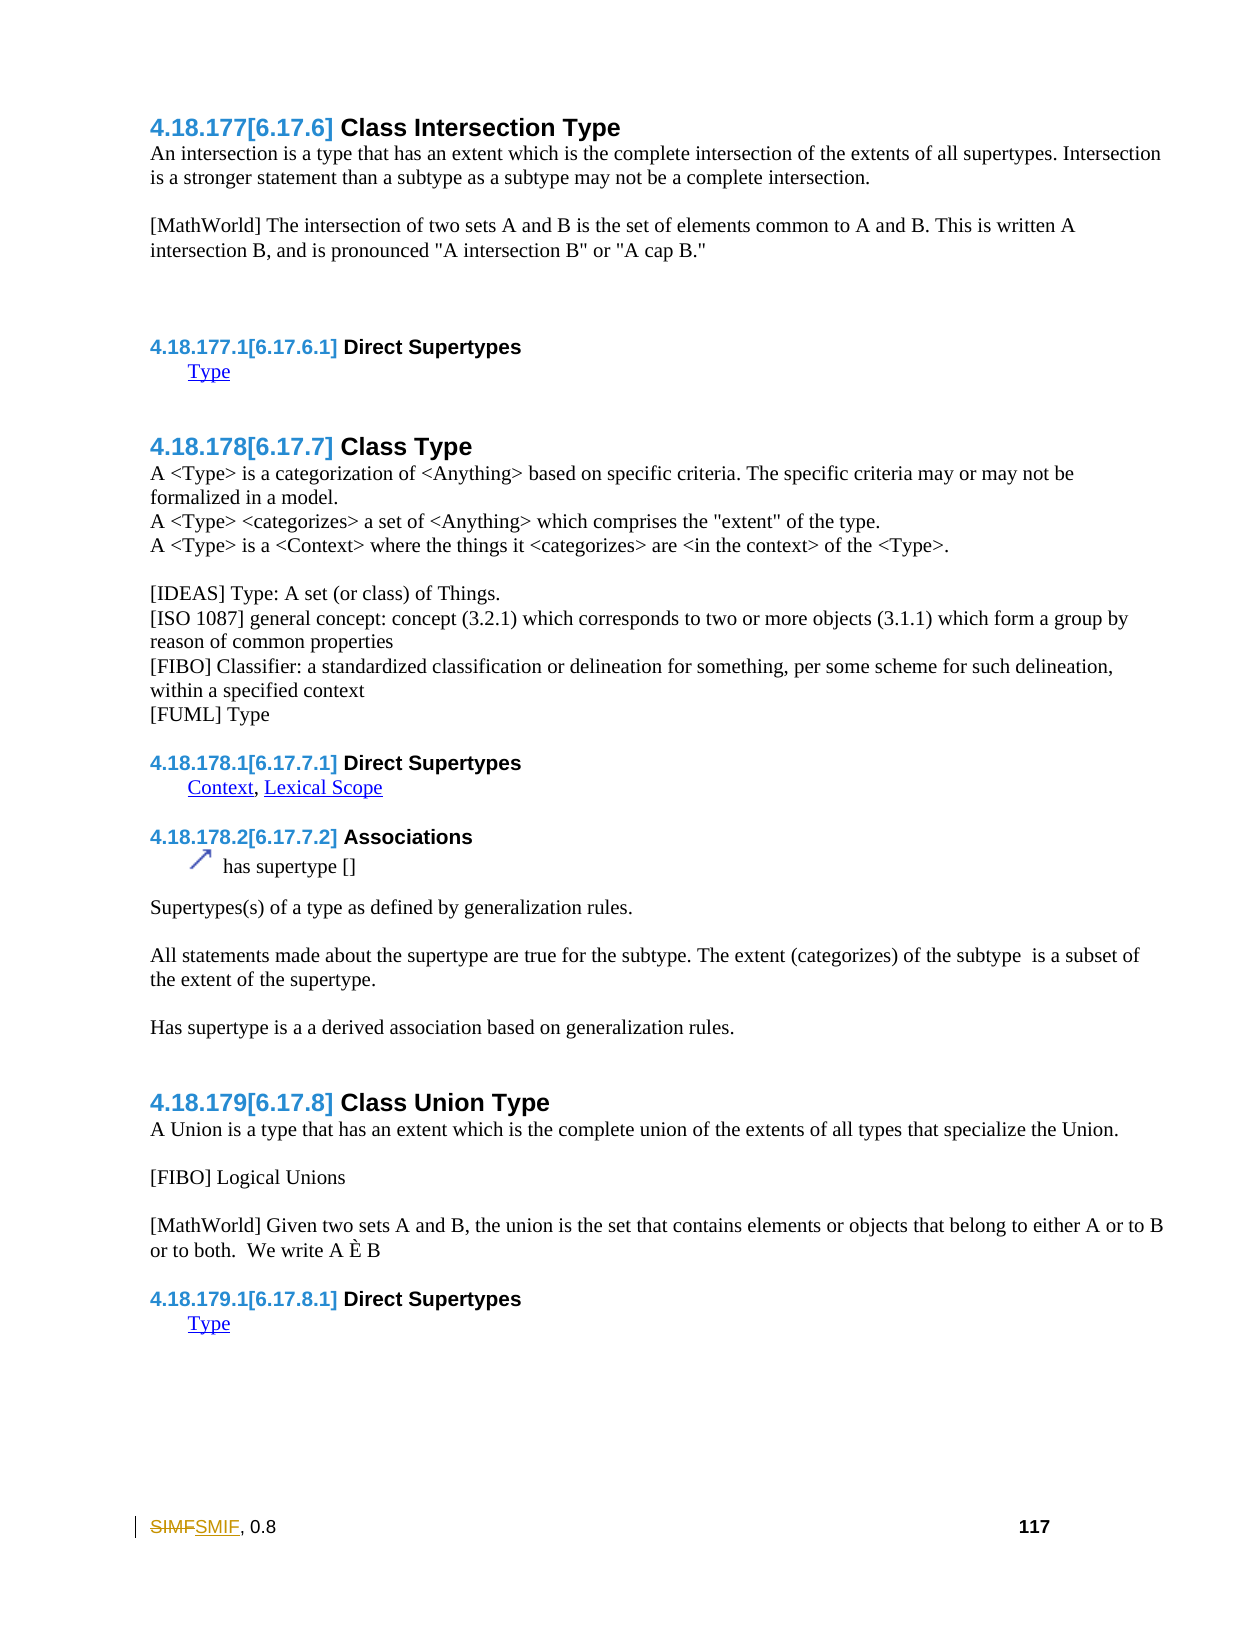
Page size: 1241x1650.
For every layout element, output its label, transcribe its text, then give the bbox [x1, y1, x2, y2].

subtitle Direct Supertypes [150, 335, 1165, 359]
text has supertype [] [187, 849, 1165, 878]
text Context, Lexical Scope [187, 775, 1165, 799]
subtitle Direct Supertypes [150, 751, 1165, 775]
subtitle Class Intersection Type [150, 112, 1165, 141]
text A Union is a type that has an extent which is the complete union of the extents of all types that specialize the Union. [FIBO] Logical Unions [MathWorld] Given two sets A and B, the union is the set that contains elements or objects that belong to either A or to B or to both. We write A È B [150, 1117, 1165, 1262]
subtitle Direct Supertypes [150, 1287, 1165, 1311]
text A <Type> is a categorization of <Anything> based on specific criteria. The specific criteria may or may not be formalized in a model. A <Type> <categorizes> a set of <Anything> which comprises the "extent" of the type. A <Type> is a <Context> where the things it <categorizes> are <in the context> of the <Type>. [IDEAS] Type: A set (or class) of Things. [ISO 1087] general concept: concept (3.2.1) which corresponds to two or more objects (3.1.1) which form a group by reason of common properties [FIBO] Classifier: a standardized classification or delineation for something, per some scheme for such delineation, within a specified context [FUML] Type [150, 461, 1165, 726]
subtitle Class Union Type [150, 1088, 1165, 1117]
subtitle Class Type [150, 432, 1165, 461]
text An intersection is a type that has an extent which is the complete intersection of the extents of all supertypes. Intersection is a stronger statement than a subtype as a subtype may not be a complete intersection. [MathWorld] The intersection of two sets A and B is the set of elements common to A and B. This is written A intersection B, and is pronounced "A intersection B" or "A cap B." [150, 141, 1165, 310]
text Supertypes(s) of a type as defined by generalization rules. All statements made about the supertype are true for the subtype. The extent (categorizes) of the subtype is a subset of the extent of the supertype. Has supertype is a a derived association based on generalization rules. [150, 895, 1165, 1039]
subtitle Associations [150, 825, 1165, 849]
text Type [187, 1311, 1165, 1335]
text Type [187, 359, 1165, 383]
